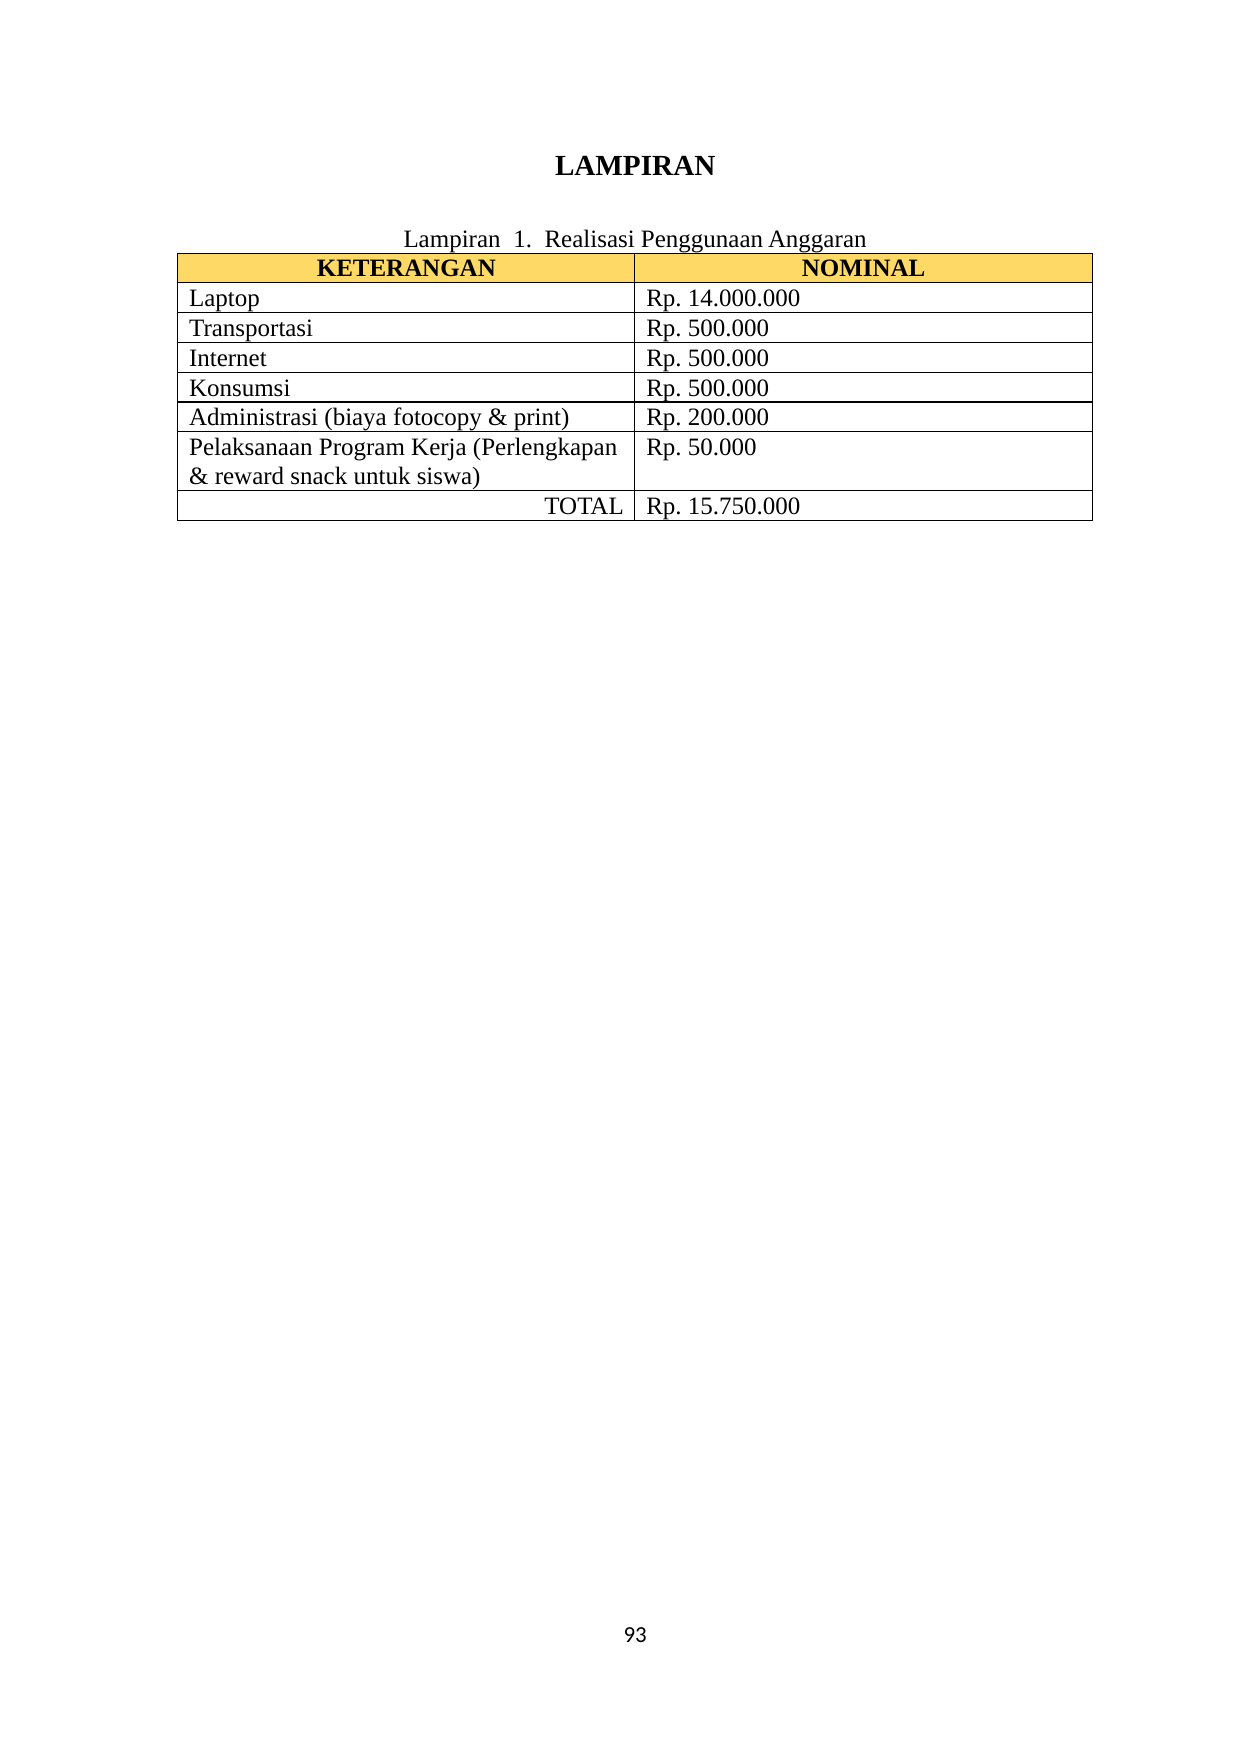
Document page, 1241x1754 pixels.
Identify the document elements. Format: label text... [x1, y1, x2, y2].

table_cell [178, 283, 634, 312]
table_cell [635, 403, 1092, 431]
title LAMPIRAN [177, 148, 1092, 181]
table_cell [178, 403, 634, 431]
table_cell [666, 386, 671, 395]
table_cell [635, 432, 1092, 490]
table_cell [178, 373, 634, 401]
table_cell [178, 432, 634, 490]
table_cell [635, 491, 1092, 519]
text Lampiran 1. Realisasi Penggunaan Anggaran [177, 224, 1092, 252]
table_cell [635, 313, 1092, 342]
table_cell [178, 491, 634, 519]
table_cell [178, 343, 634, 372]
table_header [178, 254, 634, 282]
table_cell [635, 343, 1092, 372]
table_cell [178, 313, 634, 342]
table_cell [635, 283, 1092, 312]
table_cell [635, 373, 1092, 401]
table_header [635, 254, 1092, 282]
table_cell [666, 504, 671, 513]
